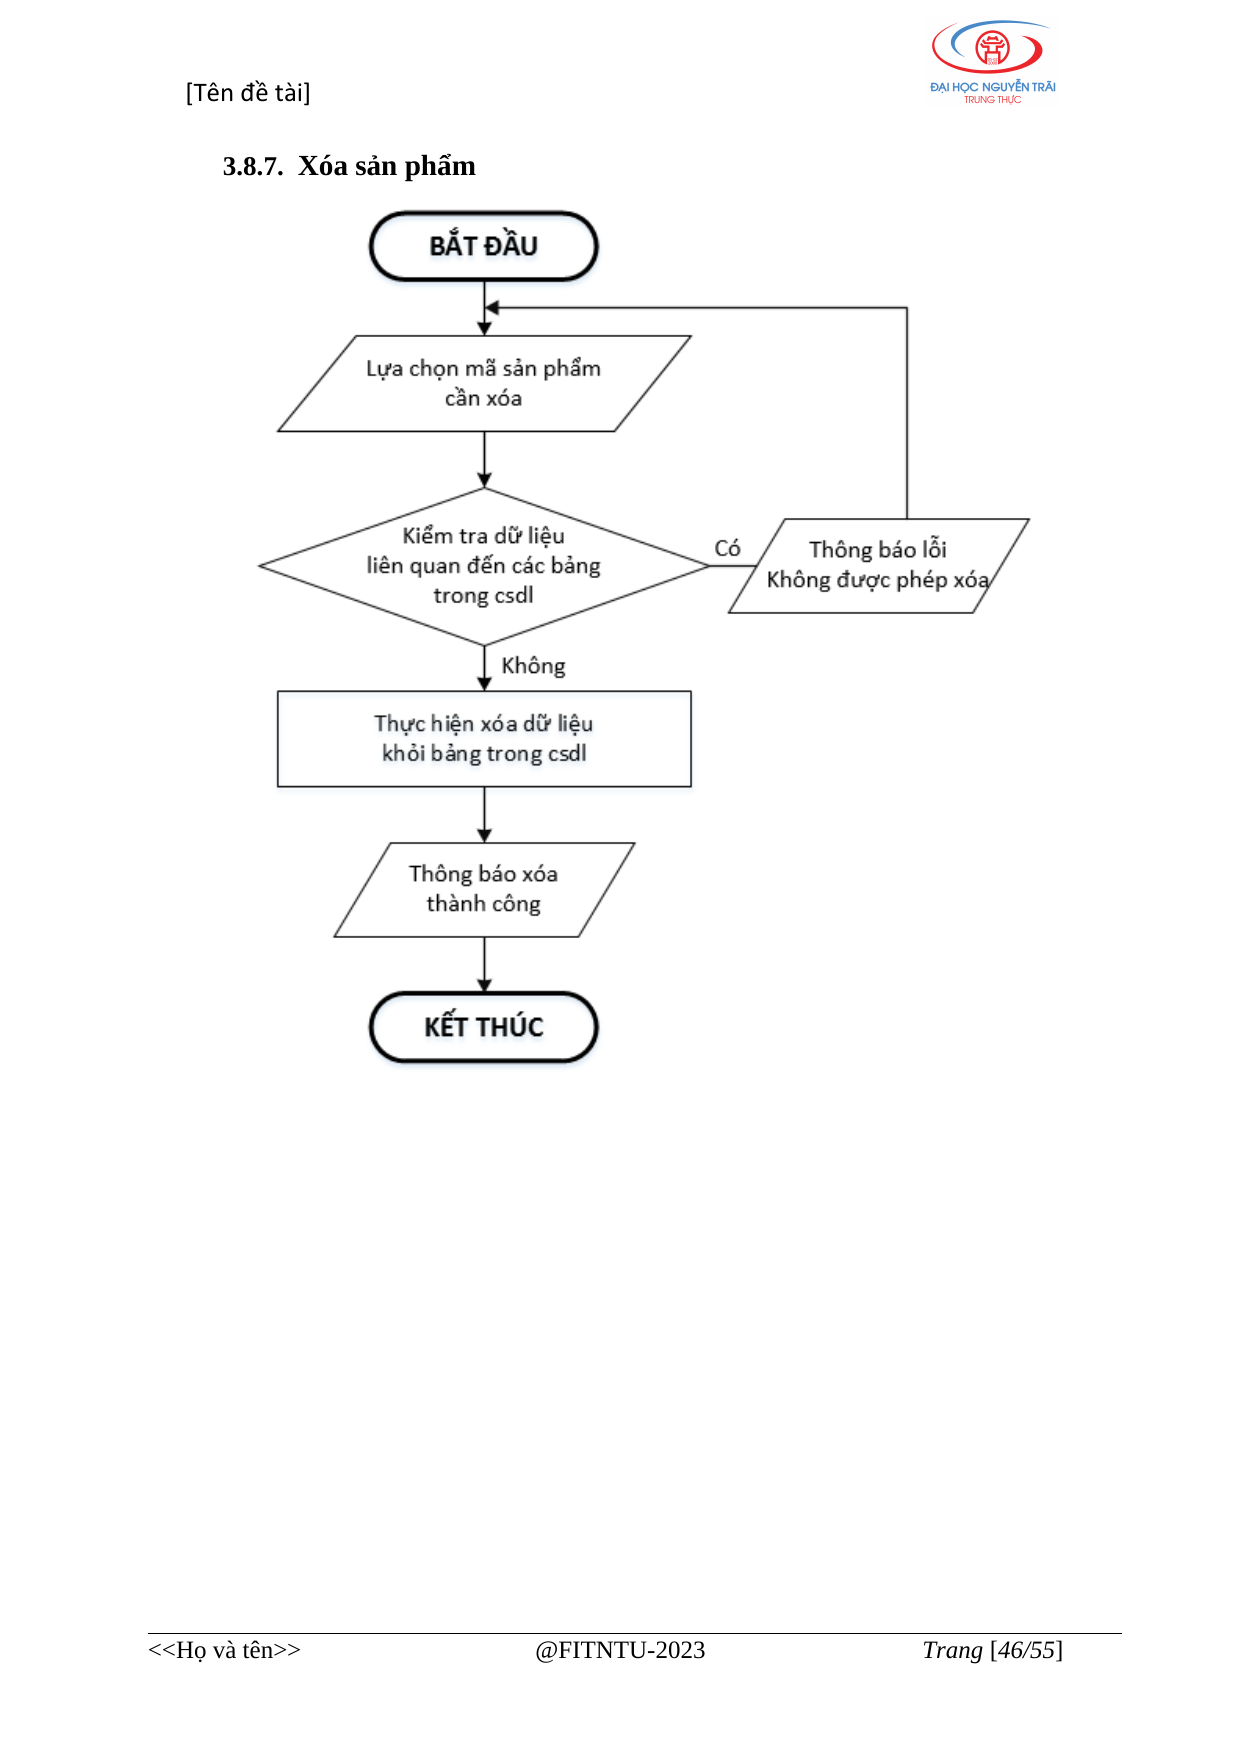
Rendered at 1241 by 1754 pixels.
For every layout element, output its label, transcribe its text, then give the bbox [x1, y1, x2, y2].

picture [221, 193, 1049, 1082]
subtitle Xóa sản phẩm [223, 148, 1122, 181]
picture [923, 15, 1062, 108]
